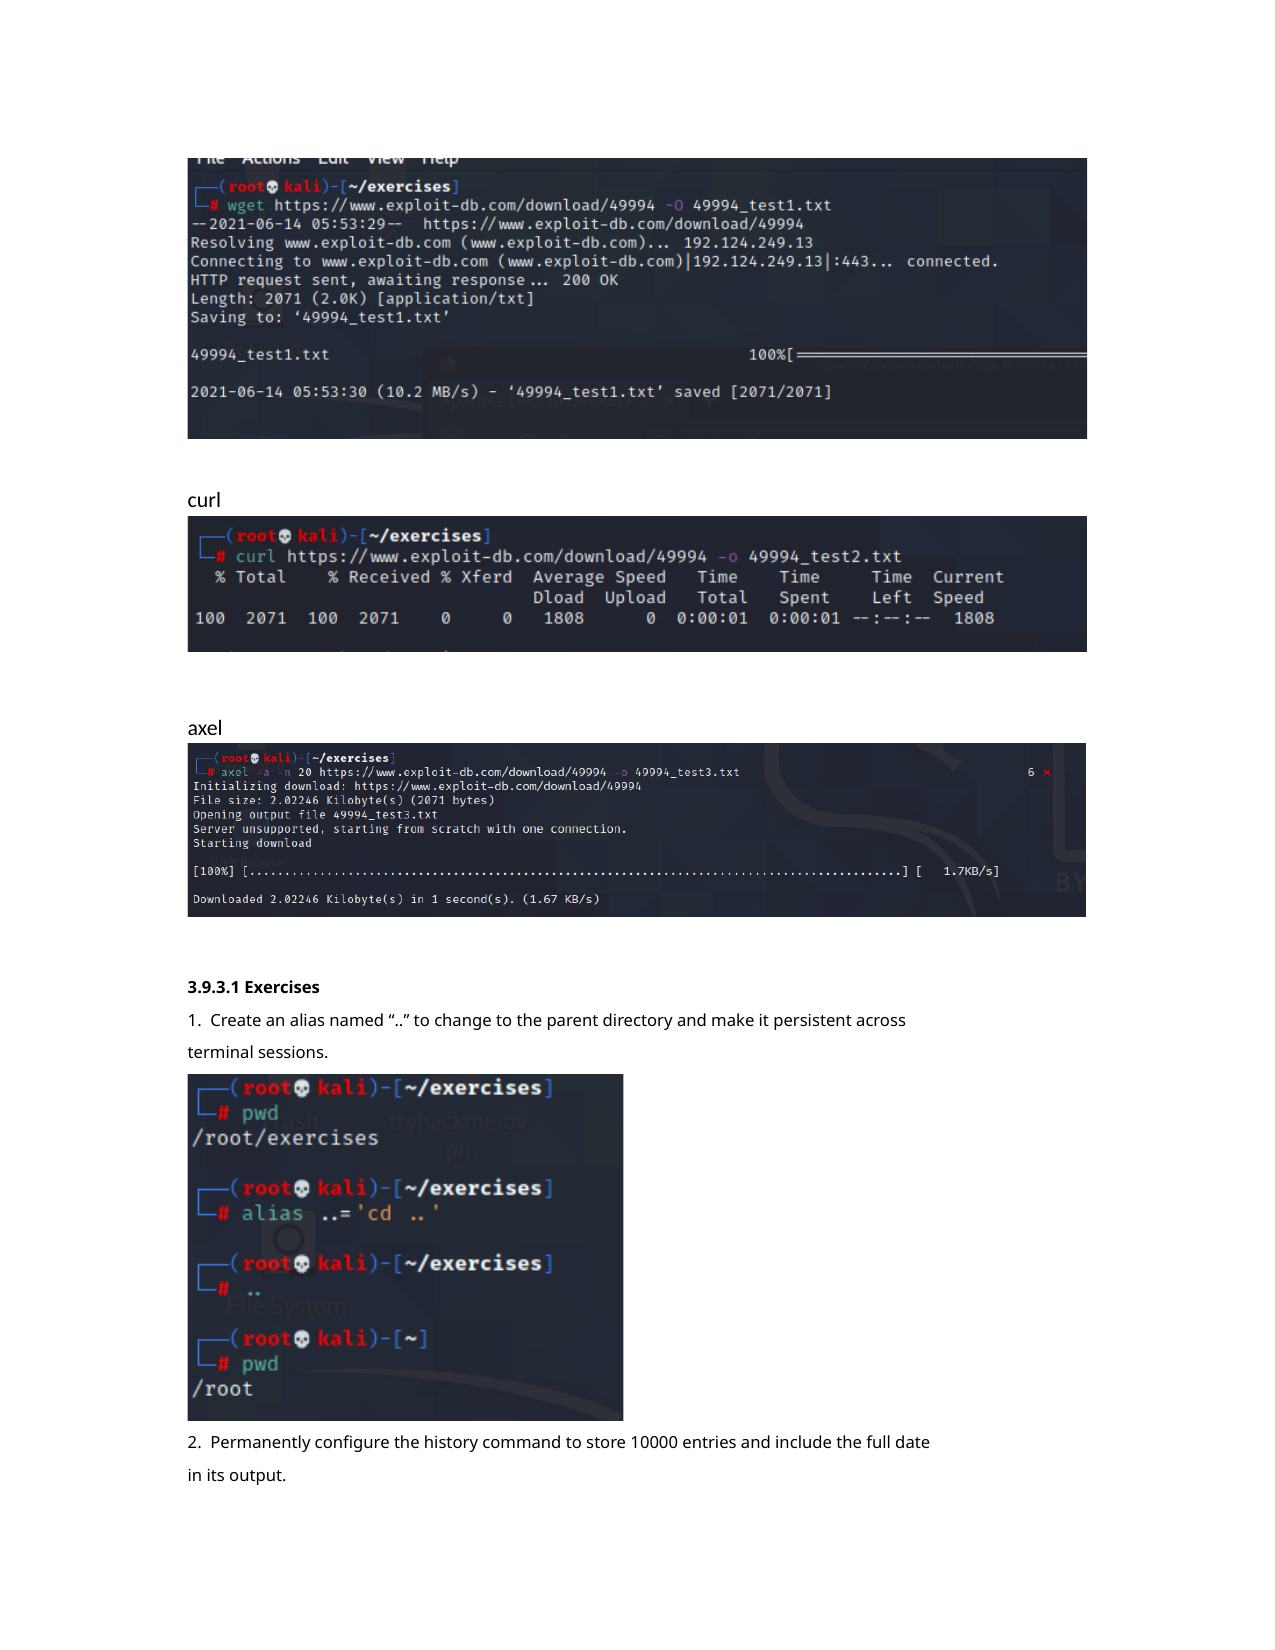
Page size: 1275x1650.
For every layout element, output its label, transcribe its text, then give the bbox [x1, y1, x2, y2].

list in its output. [187, 1459, 1087, 1491]
text 3.9.3.1 Exercises [187, 971, 1087, 1004]
list axel [187, 711, 1087, 744]
picture [187, 1074, 624, 1421]
picture [187, 516, 1087, 652]
picture [187, 743, 1086, 917]
list curl [187, 484, 1087, 516]
text 1. Create an alias named “..” to change to the parent directory and make it persistent across [187, 1004, 1087, 1036]
text terminal sessions. [187, 1036, 1087, 1069]
picture [187, 158, 1088, 439]
text 2. Permanently configure the history command to store 10000 entries and include the full date [187, 1426, 1087, 1459]
